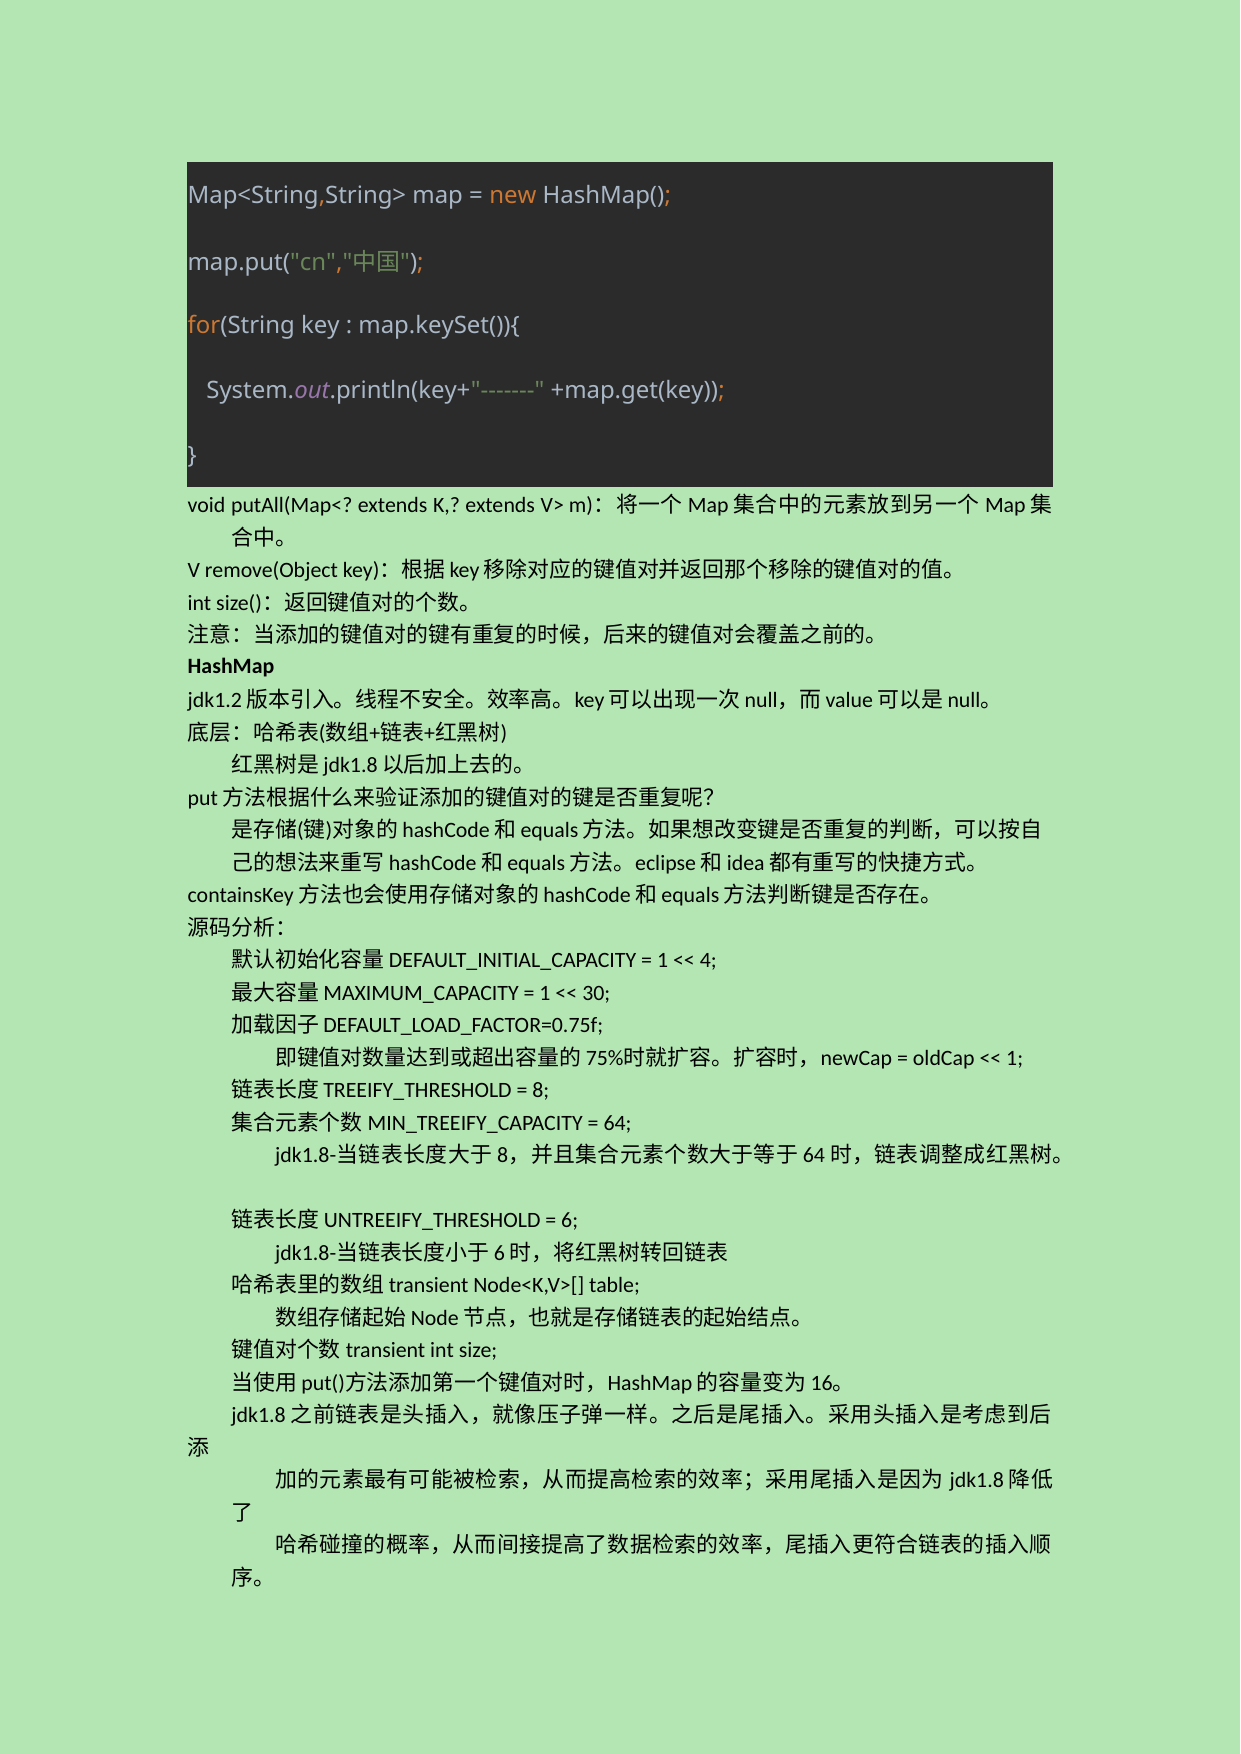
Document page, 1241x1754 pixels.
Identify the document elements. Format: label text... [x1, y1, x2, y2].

text 最大容量MAXIMUM_CAPACITY = 1 << 30; [187, 974, 1053, 1007]
text 链表长度 UNTREEIFY_THRESHOLD = 6; [187, 1202, 1053, 1234]
text jdk1.8之前链表是头插入，就像压子弹一样。之后是尾插入。采用头插入是考虑到后添 [187, 1397, 1053, 1462]
text 源码分析： [187, 909, 1053, 942]
text 即键值对数量达到或超出容量的75%时就扩容。扩容时，newCap = oldCap << 1; [187, 1039, 1053, 1072]
text jdk1.8-当链表长度小于6时，将红黑树转回链表 [187, 1234, 1053, 1267]
text 底层：哈希表(数组+链表+红黑树) [187, 714, 1053, 747]
text V remove(Object key)：根据key移除对应的键值对并返回那个移除的键值对的值。 [187, 552, 1053, 584]
text put方法根据什么来验证添加的键值对的键是否重复呢？ [187, 779, 1053, 812]
text 是存储(键)对象的hashCode和equals方法。如果想改变键是否重复的判断，可以按自 [187, 812, 1053, 844]
text containsKey方法也会使用存储对象的hashCode和equals方法判断键是否存在。 [187, 877, 1053, 909]
subtitle HashMap [187, 649, 1053, 682]
text 当使用put()方法添加第一个键值对时，HashMap的容量变为16。 [187, 1364, 1053, 1397]
text 加载因子DEFAULT_LOAD_FACTOR=0.75f; [187, 1007, 1053, 1039]
text jdk1.8-当链表长度大于8，并且集合元素个数大于等于64时，链表调整成红黑树。 [187, 1137, 1053, 1202]
text 键值对个数 transient int size; [187, 1332, 1053, 1364]
text jdk1.2版本引入。线程不安全。效率高。key可以出现一次null，而value可以是null。 [187, 682, 1053, 714]
text void putAll(Map<? extends K,? extends V> m)：将一个Map集合中的元素放到另一个Map集合中。 [187, 487, 1053, 552]
text int size()：返回键值对的个数。 [187, 584, 1053, 617]
text 默认初始化容量DEFAULT_INITIAL_CAPACITY = 1 << 4; [187, 942, 1053, 974]
text 链表长度TREEIFY_THRESHOLD = 8; [187, 1072, 1053, 1104]
text Map<String,String> map = new HashMap(); map.put("cn","中国"); for(String key : map.keySet()){ System.out.println(key+"-------" +map.get(key)); } [187, 162, 1053, 487]
text 注意：当添加的键值对的键有重复的时候，后来的键值对会覆盖之前的。 [187, 617, 1053, 649]
text 己的想法来重写hashCode和equals方法。eclipse和idea都有重写的快捷方式。 [187, 844, 1053, 877]
text 集合元素个数 MIN_TREEIFY_CAPACITY = 64; [187, 1104, 1053, 1137]
text 数组存储起始Node节点，也就是存储链表的起始结点。 [187, 1299, 1053, 1332]
text 哈希碰撞的概率，从而间接提高了数据检索的效率，尾插入更符合链表的插入顺序。 [231, 1527, 1053, 1592]
text 红黑树是jdk1.8以后加上去的。 [187, 747, 1053, 779]
text 加的元素最有可能被检索，从而提高检索的效率；采用尾插入是因为jdk1.8降低了 [231, 1462, 1053, 1527]
text 哈希表里的数组transient Node<K,V>[] table; [187, 1267, 1053, 1299]
